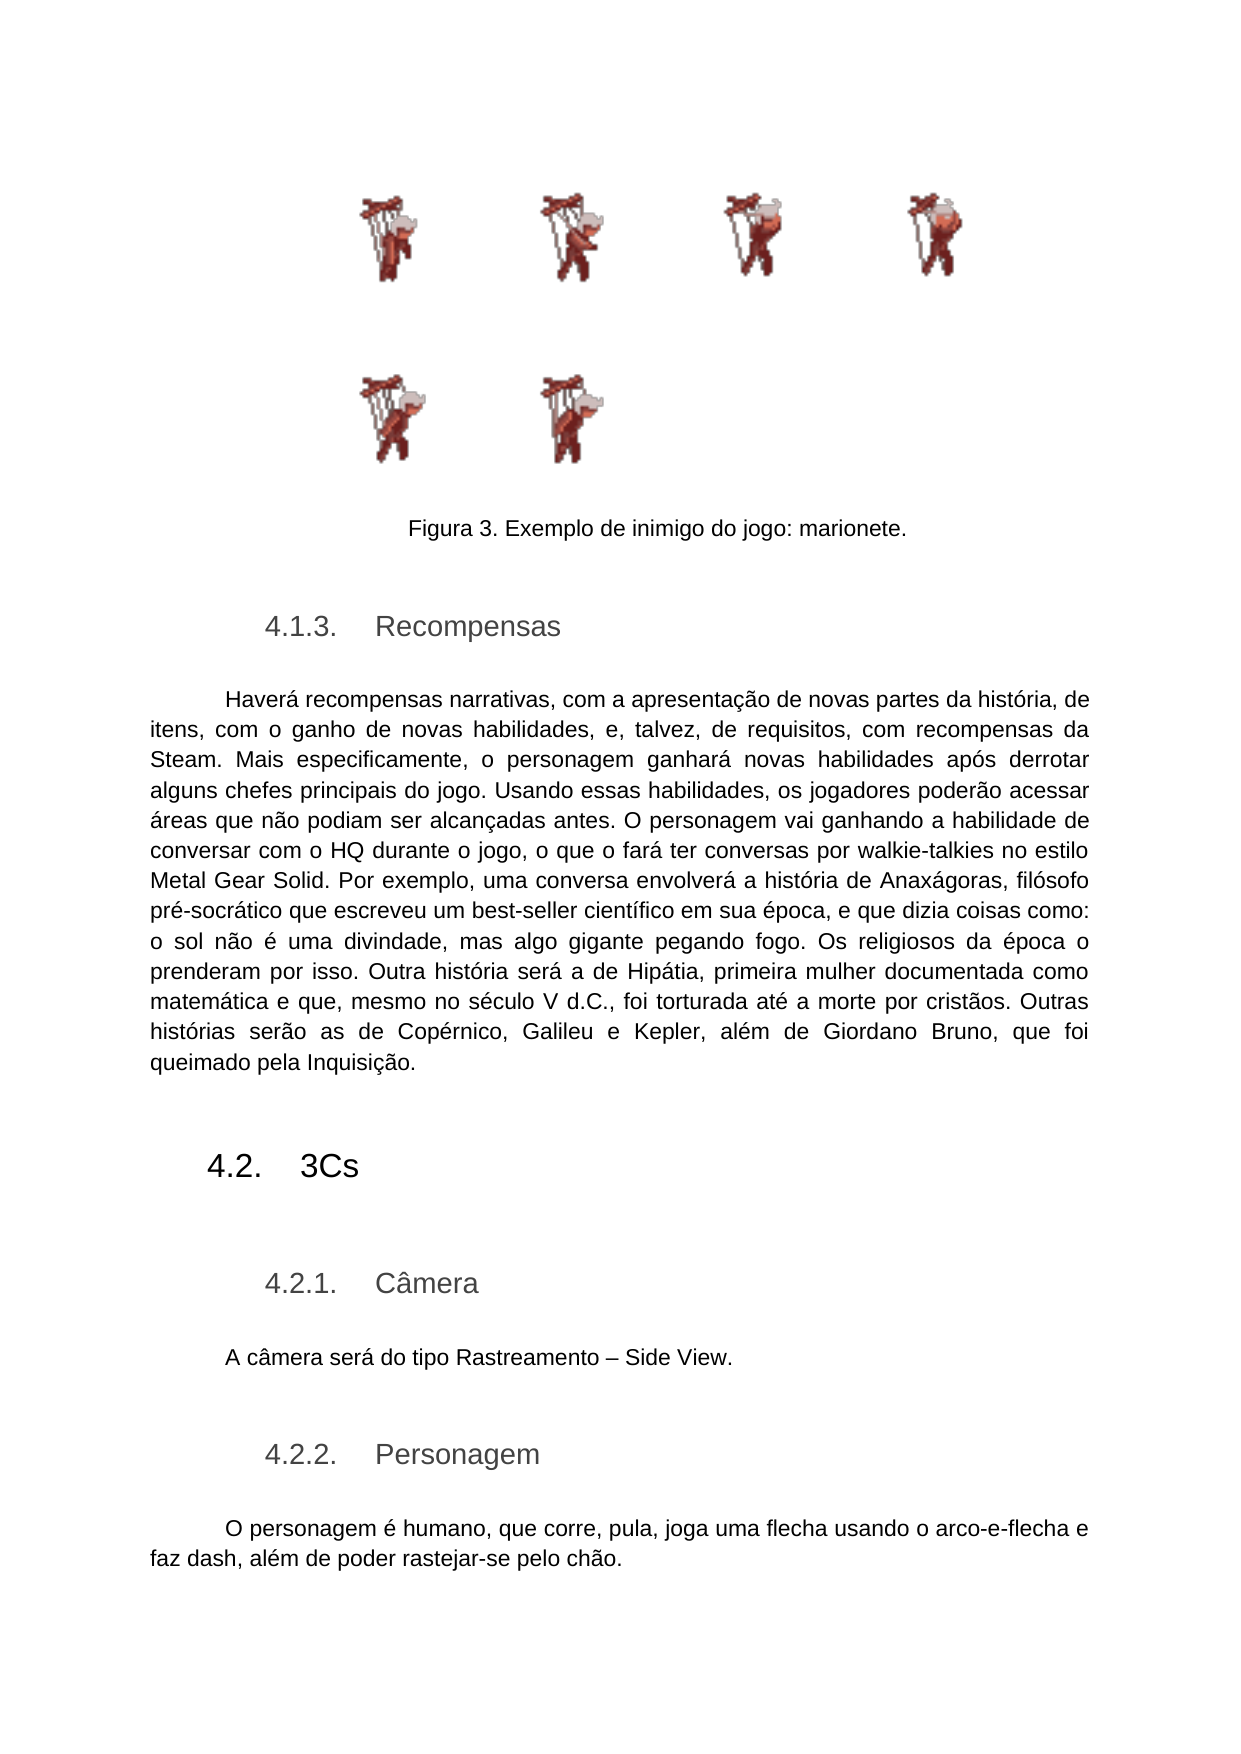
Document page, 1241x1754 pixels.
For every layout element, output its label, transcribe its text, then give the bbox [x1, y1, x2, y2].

picture [296, 150, 1019, 512]
text Figura 3. Exemplo de inimigo do jogo: marionete. [150, 515, 1090, 541]
text A câmera será do tipo Rastreamento – Side View. [150, 1344, 1090, 1370]
text O personagem é humano, que corre, pula, joga uma flecha usando o arco-e-flecha e faz dash, além de poder rastejar-se pelo chão. [150, 1514, 1090, 1571]
subtitle Recompensas [337, 609, 1090, 642]
text Haverá recompensas narrativas, com a apresentação de novas partes da história, de itens, com o ganho de novas habilidades, e, talvez, de requisitos, com recompensas da Steam. Mais especificamente, o personagem ganhará novas habilidades após derrotar alguns chefes principais do jogo. Usando essas habilidades, os jogadores poderão acessar áreas que não podiam ser alcançadas antes. O personagem vai ganhando a habilidade de conversar com o HQ durante o jogo, o que o fará ter conversas por walkie-talkies no estilo Metal Gear Solid. Por exemplo, uma conversa envolverá a história de Anaxágoras, filósofo pré-socrático que escreveu um best-seller científico em sua época, e que dizia coisas como: o sol não é uma divindade, mas algo gigante pegando fogo. Os religiosos da época o prenderam por isso. Outra história será a de Hipátia, primeira mulher documentada como matemática e que, mesmo no século V d.C., foi torturada até a morte por cristãos. Outras histórias serão as de Copérnico, Galileu e Kepler, além de Giordano Bruno, que foi queimado pela Inquisição. [150, 686, 1090, 1075]
subtitle 3Cs [262, 1146, 1090, 1185]
subtitle Câmera [337, 1267, 1090, 1300]
subtitle Personagem [337, 1437, 1090, 1471]
